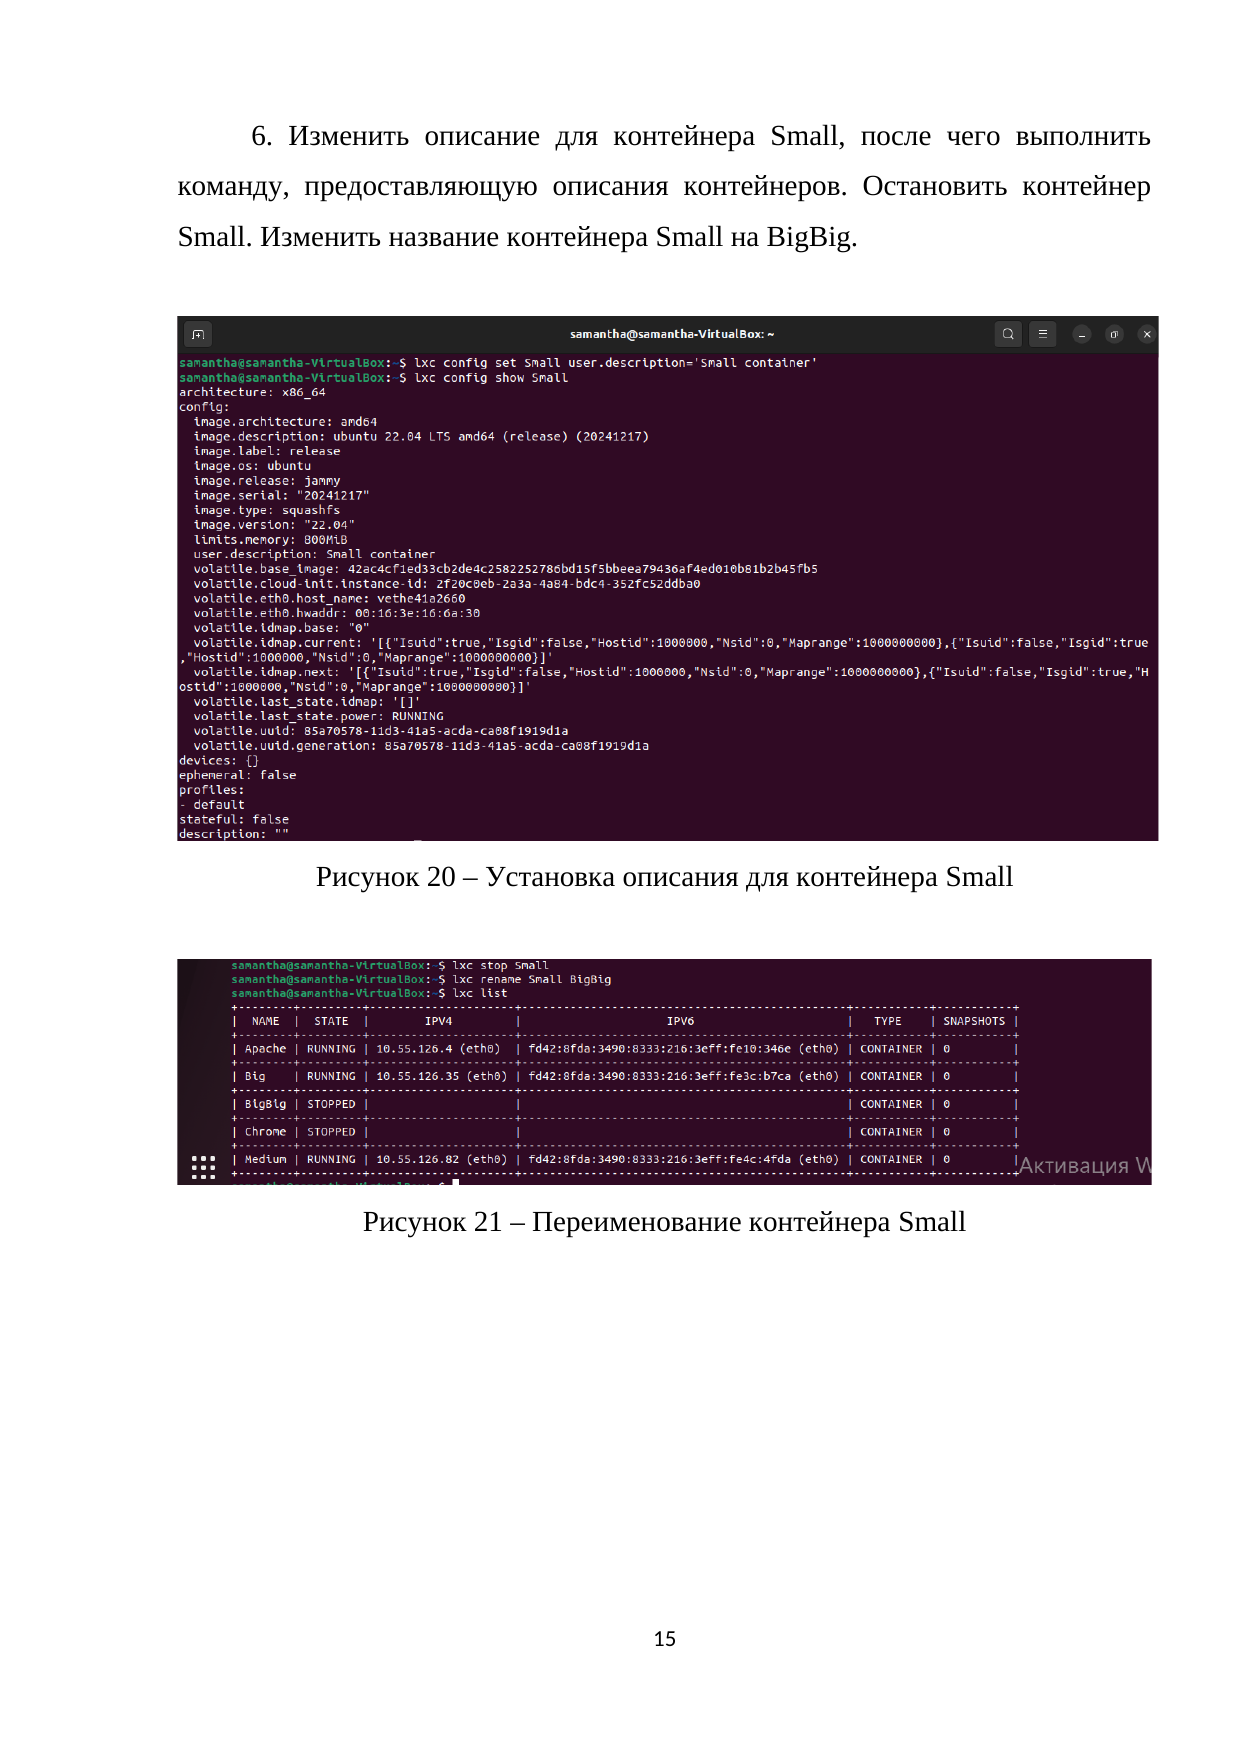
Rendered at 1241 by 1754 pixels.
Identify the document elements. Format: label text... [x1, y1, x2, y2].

text Рисунок 20 – Установка описания для контейнера Small [177, 859, 1152, 893]
picture [177, 316, 1159, 841]
picture [177, 959, 1152, 1185]
text 6. Изменить описание для контейнера Small, после чего выполнить команду, предоставляющую описания контейнеров. Остановить контейнер Small. Изменить название контейнера Small на BigBig. [177, 118, 1152, 252]
text Рисунок 21 – Переименование контейнера Small [177, 1204, 1152, 1237]
